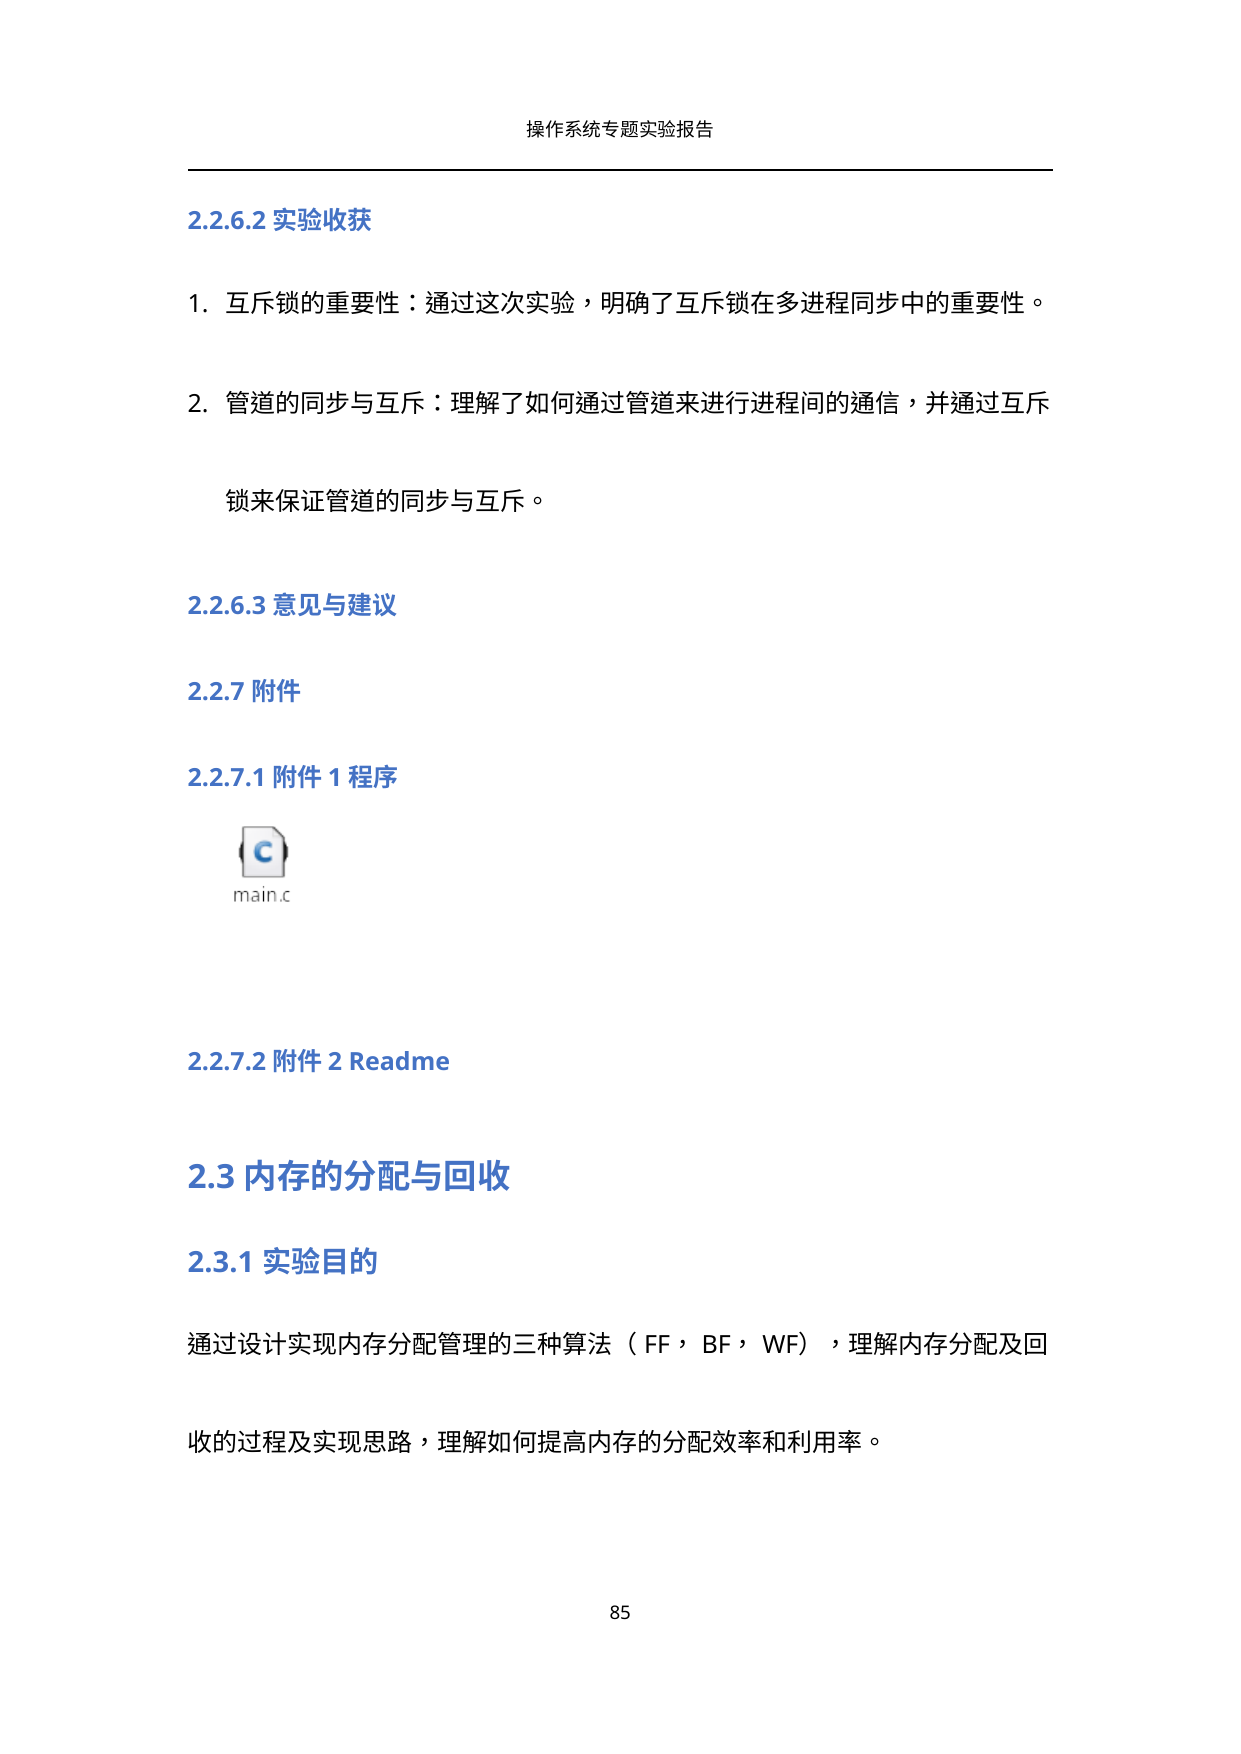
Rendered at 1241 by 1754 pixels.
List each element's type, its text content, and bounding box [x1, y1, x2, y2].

subtitle 2.2.6.2 实验收获 [187, 186, 1053, 251]
subtitle 2.3 内存的分配与回收 [187, 1142, 1053, 1207]
subtitle 2.3.1 实验目的 [187, 1228, 1053, 1293]
subtitle 2.2.7.2 附件2 Readme [187, 1027, 1053, 1092]
list 管道的同步与互斥：理解了如何通过管道来进行进程间的通信，并通过互斥锁来保证管道的同步与互斥。 [187, 371, 1053, 533]
subtitle 2.2.6.3 意见与建议 [187, 571, 1053, 636]
list 互斥锁的重要性：通过这次实验，明确了互斥锁在多进程同步中的重要性。 [187, 270, 1053, 335]
text 通过设计实现内存分配管理的三种算法（ FF， BF， WF），理解内存分配及回收的过程及实现思路，理解如何提高内存的分配效率和利用率。 [187, 1311, 1053, 1474]
subtitle 2.2.7 附件 [187, 657, 1053, 722]
subtitle 2.2.7.1 附件1 程序 [187, 743, 1053, 808]
